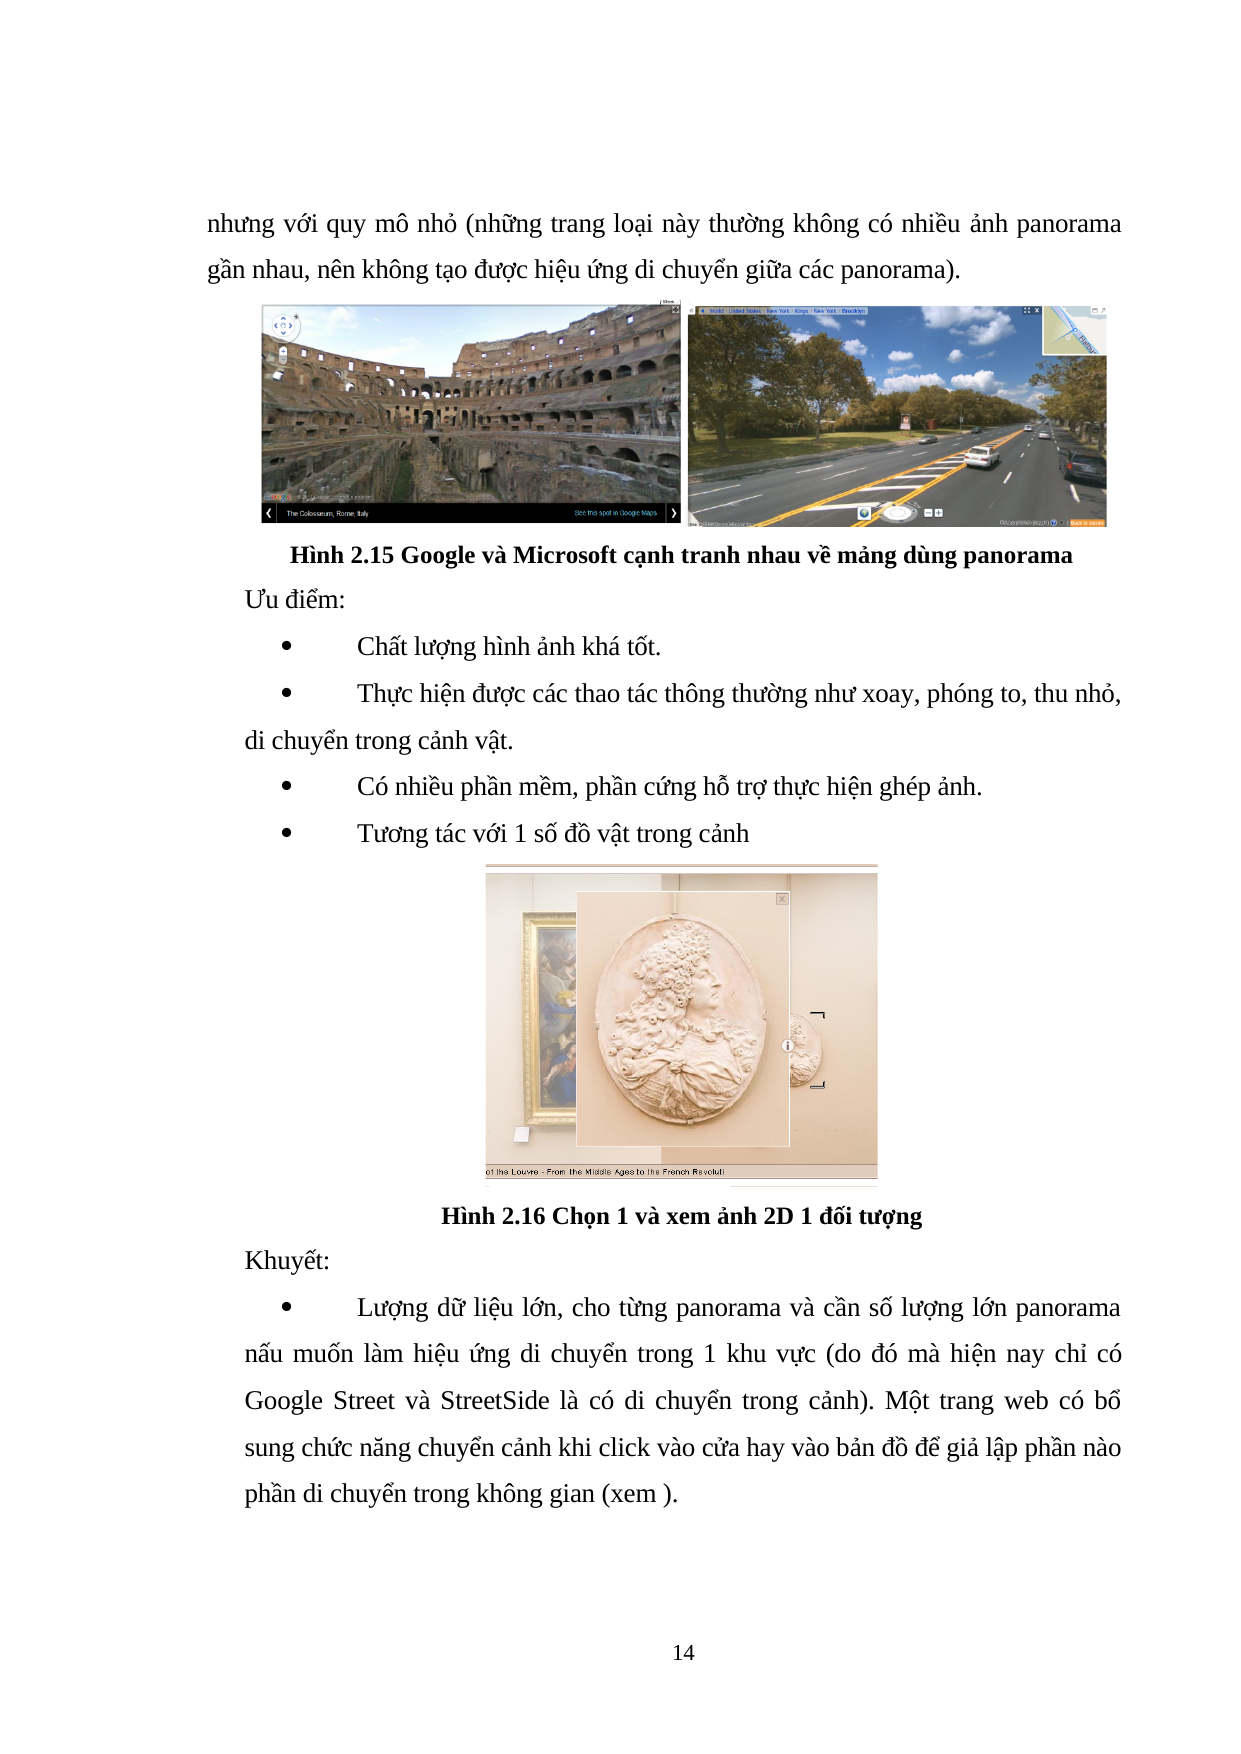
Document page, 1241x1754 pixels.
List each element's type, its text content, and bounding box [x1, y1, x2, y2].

text Khuyết: [207, 1244, 1122, 1275]
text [207, 207, 1122, 284]
picture [485, 864, 878, 1187]
text Thực hiện được các thao tác thông thường như xoay, phóng to, thu nhỏ, di chuyển trong cảnh vật. [244, 677, 1122, 755]
text Có nhiều phần mềm, phần cứng hỗ trợ thực hiện ghép ảnh. [244, 771, 1122, 802]
text Tương tác với 1 số đồ vật trong cảnh [244, 817, 1122, 849]
text Lượng dữ liệu lớn, cho từng panorama và cần số lượng lớn panorama nấu muốn làm hiệu ứng di chuyển trong 1 khu vực (do đó mà hiện nay chỉ có Google Street và StreetSide là có di chuyển trong cảnh). Một trang web có bổ sung chức năng chuyển cảnh khi click vào cửa hay vào bản đồ để giả lập phần nào phần di chuyển trong không gian (xem ). [244, 1291, 1122, 1509]
picture [256, 300, 1107, 527]
text Ưu điểm: [207, 583, 1122, 615]
text Chất lượng hình ảnh khá tốt. [244, 630, 1122, 661]
